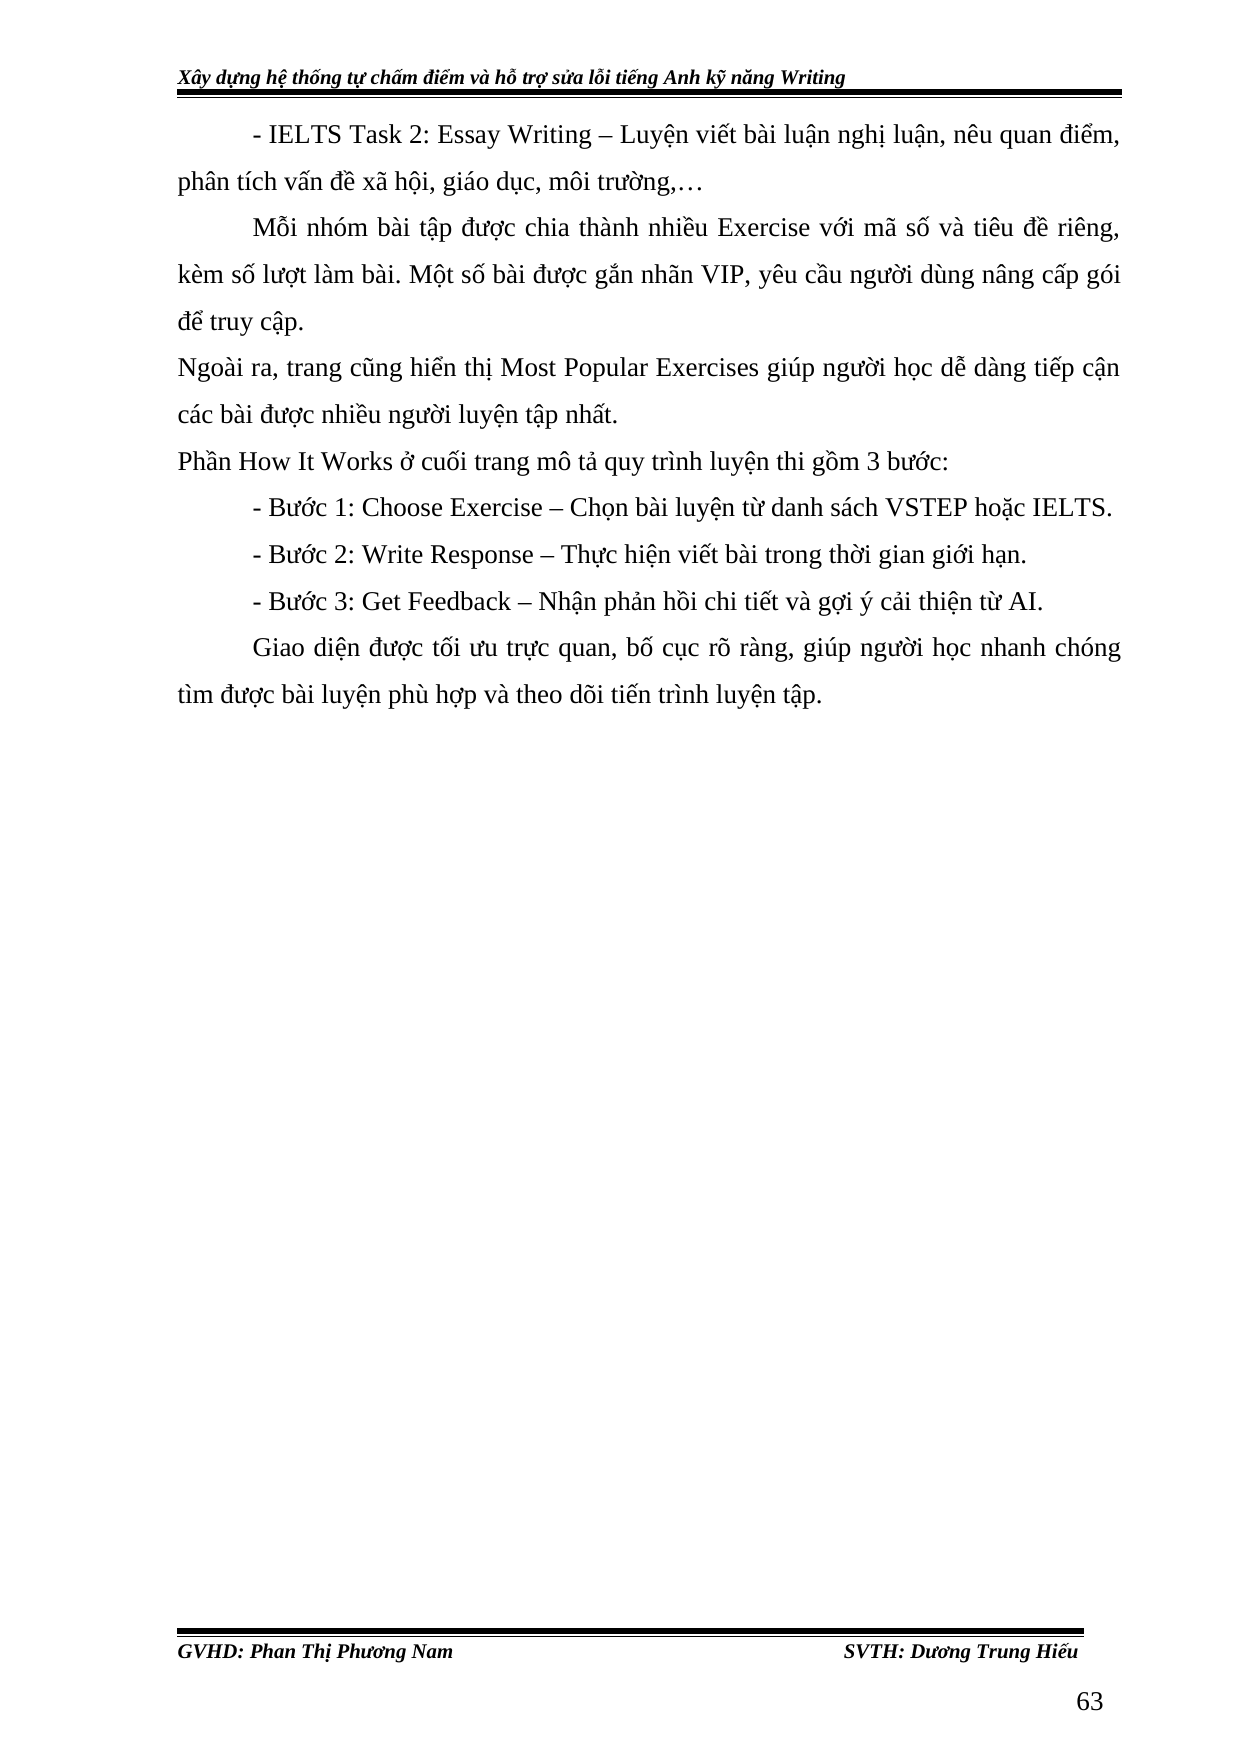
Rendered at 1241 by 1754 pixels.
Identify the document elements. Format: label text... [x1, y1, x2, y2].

text Giao diện được tối ưu trực quan, bố cục rõ ràng, giúp người học nhanh chóng tìm được bài luyện phù hợp và theo dõi tiến trình luyện tập. [177, 631, 1122, 709]
text - Bước 2: Write Response – Thực hiện viết bài trong thời gian giới hạn. [177, 538, 1122, 569]
text Ngoài ra, trang cũng hiển thị Most Popular Exercises giúp người học dễ dàng tiếp cận các bài được nhiều người luyện tập nhất. [177, 351, 1122, 429]
text - Bước 3: Get Feedback – Nhận phản hồi chi tiết và gợi ý cải thiện từ AI. [177, 585, 1122, 616]
text - Bước 1: Choose Exercise – Chọn bài luyện từ danh sách VSTEP hoặc IELTS. [177, 491, 1122, 523]
text Mỗi nhóm bài tập được chia thành nhiều Exercise với mã số và tiêu đề riêng, kèm số lượt làm bài. Một số bài được gắn nhãn VIP, yêu cầu người dùng nâng cấp gói để truy cập. [177, 211, 1122, 336]
text - IELTS Task 2: Essay Writing – Luyện viết bài luận nghị luận, nêu quan điểm, phân tích vấn đề xã hội, giáo dục, môi trường,… [177, 118, 1122, 196]
text Phần How It Works ở cuối trang mô tả quy trình luyện thi gồm 3 bước: [177, 445, 1122, 476]
